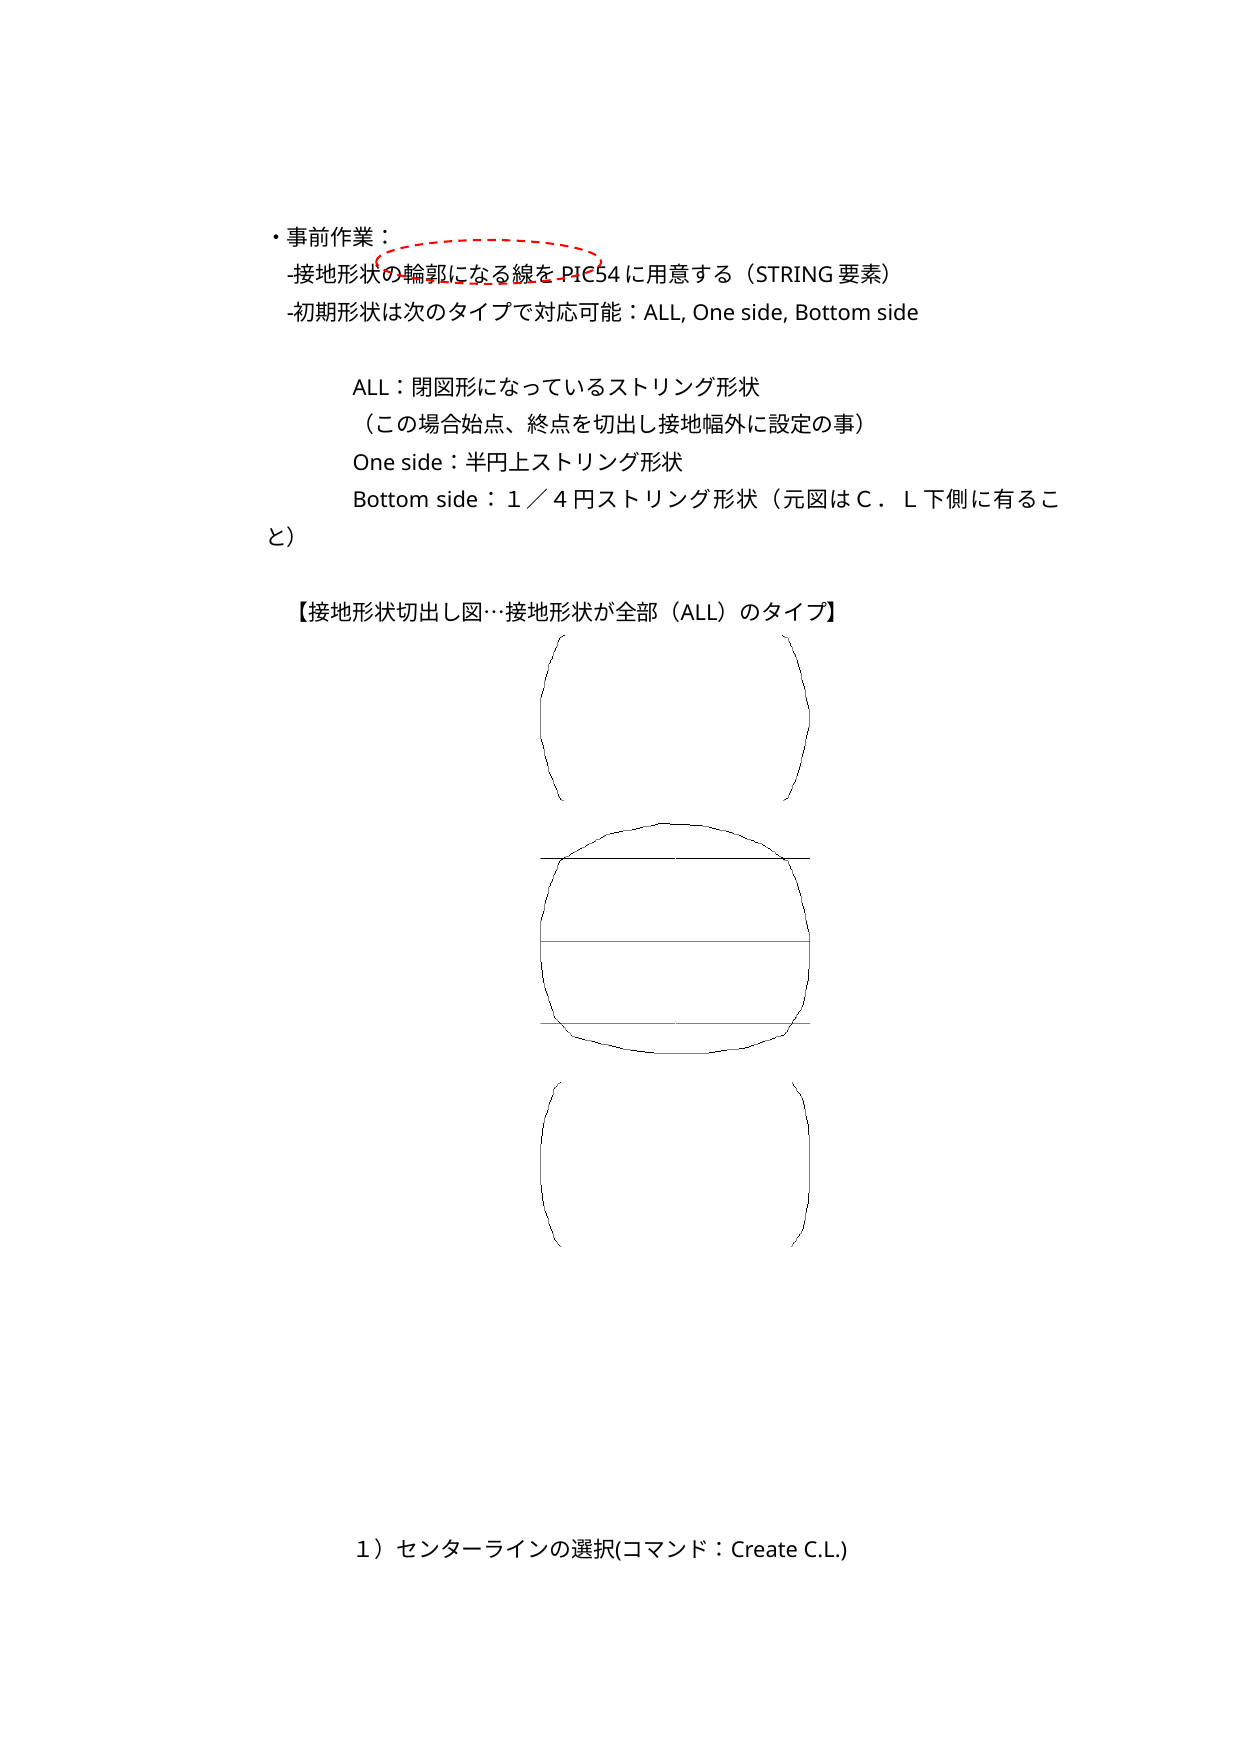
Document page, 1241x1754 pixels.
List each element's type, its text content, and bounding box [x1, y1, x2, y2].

list １）センターラインの選択(コマンド：Create C.L.) [265, 1529, 1063, 1567]
list ‐初期形状は次のタイプで対応可能：ALL, One side, Bottom side [265, 292, 1063, 329]
list 【接地形状切出し図…接地形状が全部（ALL）のタイプ】 [265, 592, 1063, 629]
list ‐接地形状の輪郭になる線をPIC54に用意する（STRING要素） [265, 254, 1063, 292]
picture [536, 629, 814, 1255]
list （この場合始点、終点を切出し接地幅外に設定の事） [265, 404, 1063, 442]
list ALL：閉図形になっているストリング形状 [265, 367, 1063, 404]
list One side：半円上ストリング形状 [265, 442, 1063, 479]
list ・事前作業： [265, 217, 1063, 254]
list Bottom side：１／４円ストリング形状（元図はＣ．Ｌ下側に有ること） [265, 479, 1063, 554]
